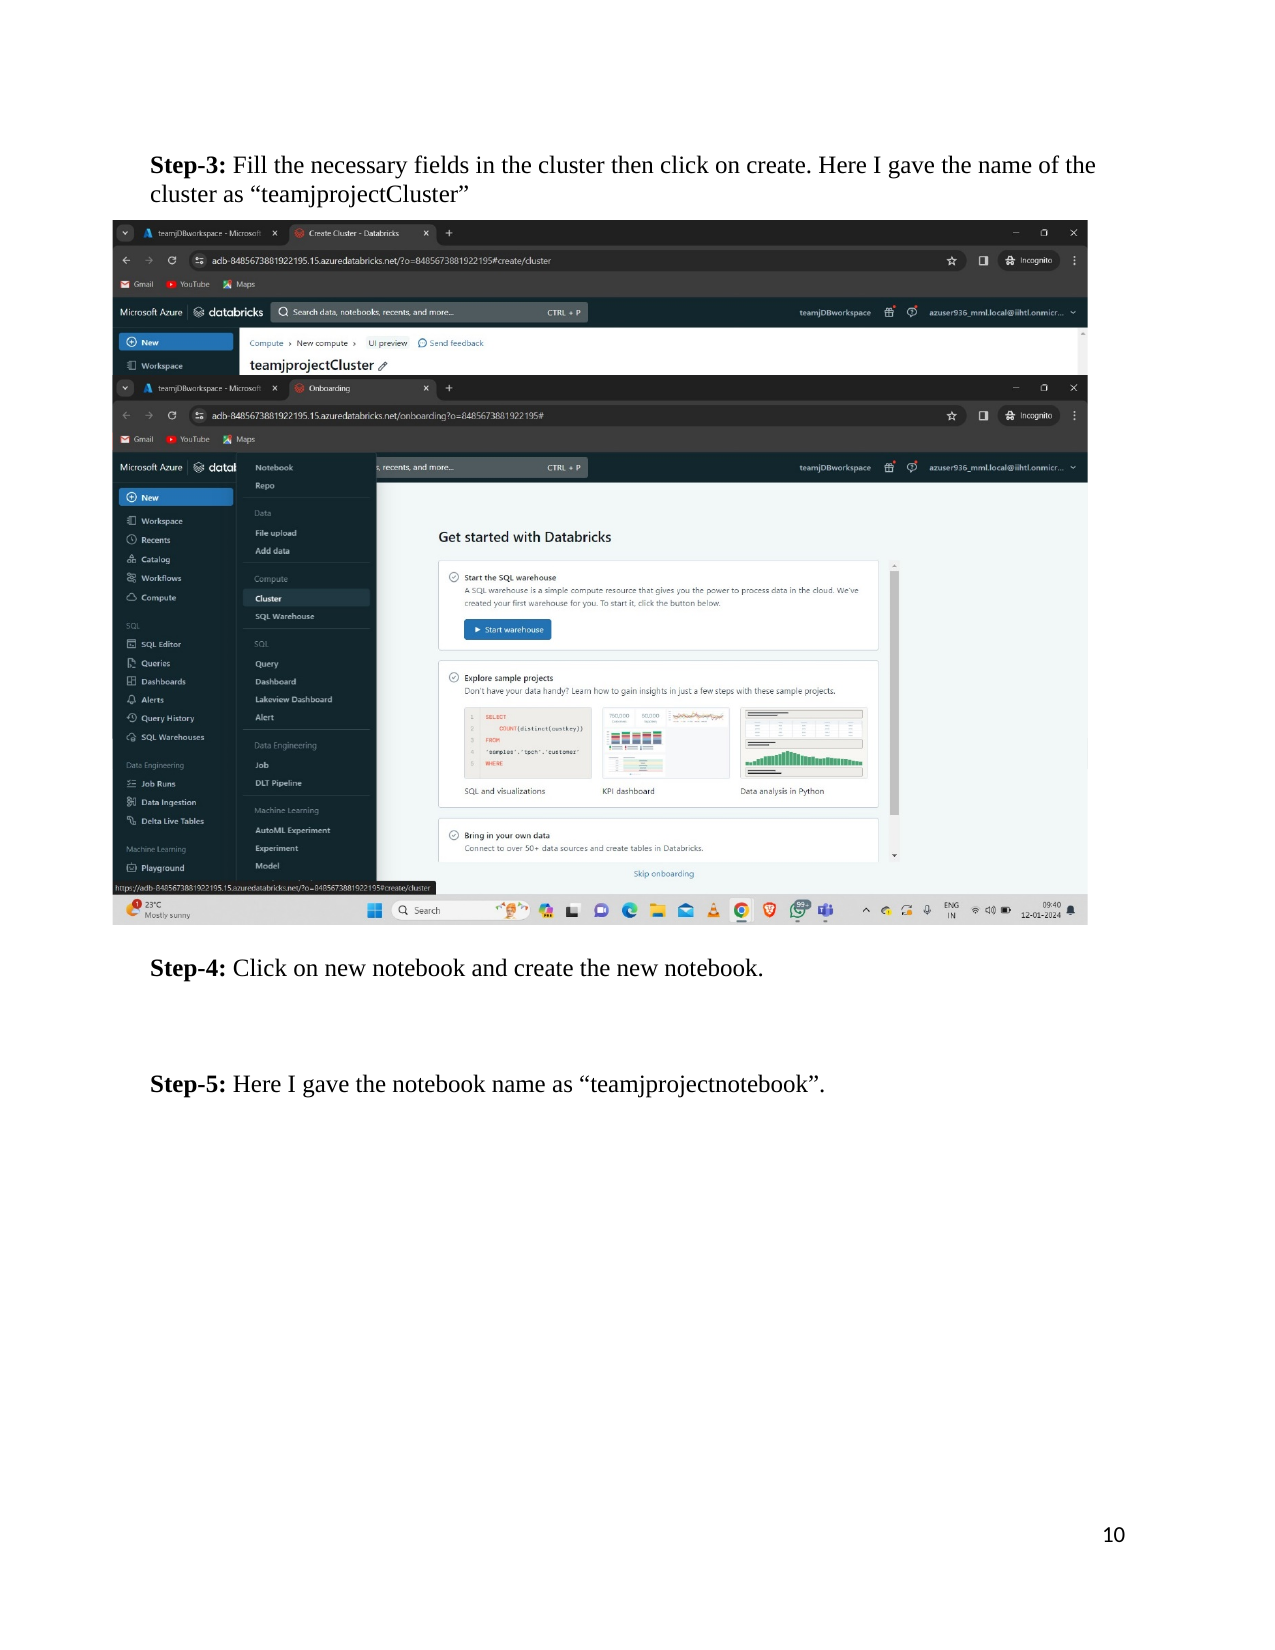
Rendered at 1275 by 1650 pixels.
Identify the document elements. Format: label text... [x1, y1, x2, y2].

picture [112, 220, 1088, 925]
text Step-3: Fill the necessary fields in the cluster then click on create. Here I gave the name of the cluster as “teamjprojectCluster” [150, 150, 1125, 207]
text Step-5: Here I gave the notebook name as “teamjprojectnotebook”. [150, 1069, 1125, 1098]
